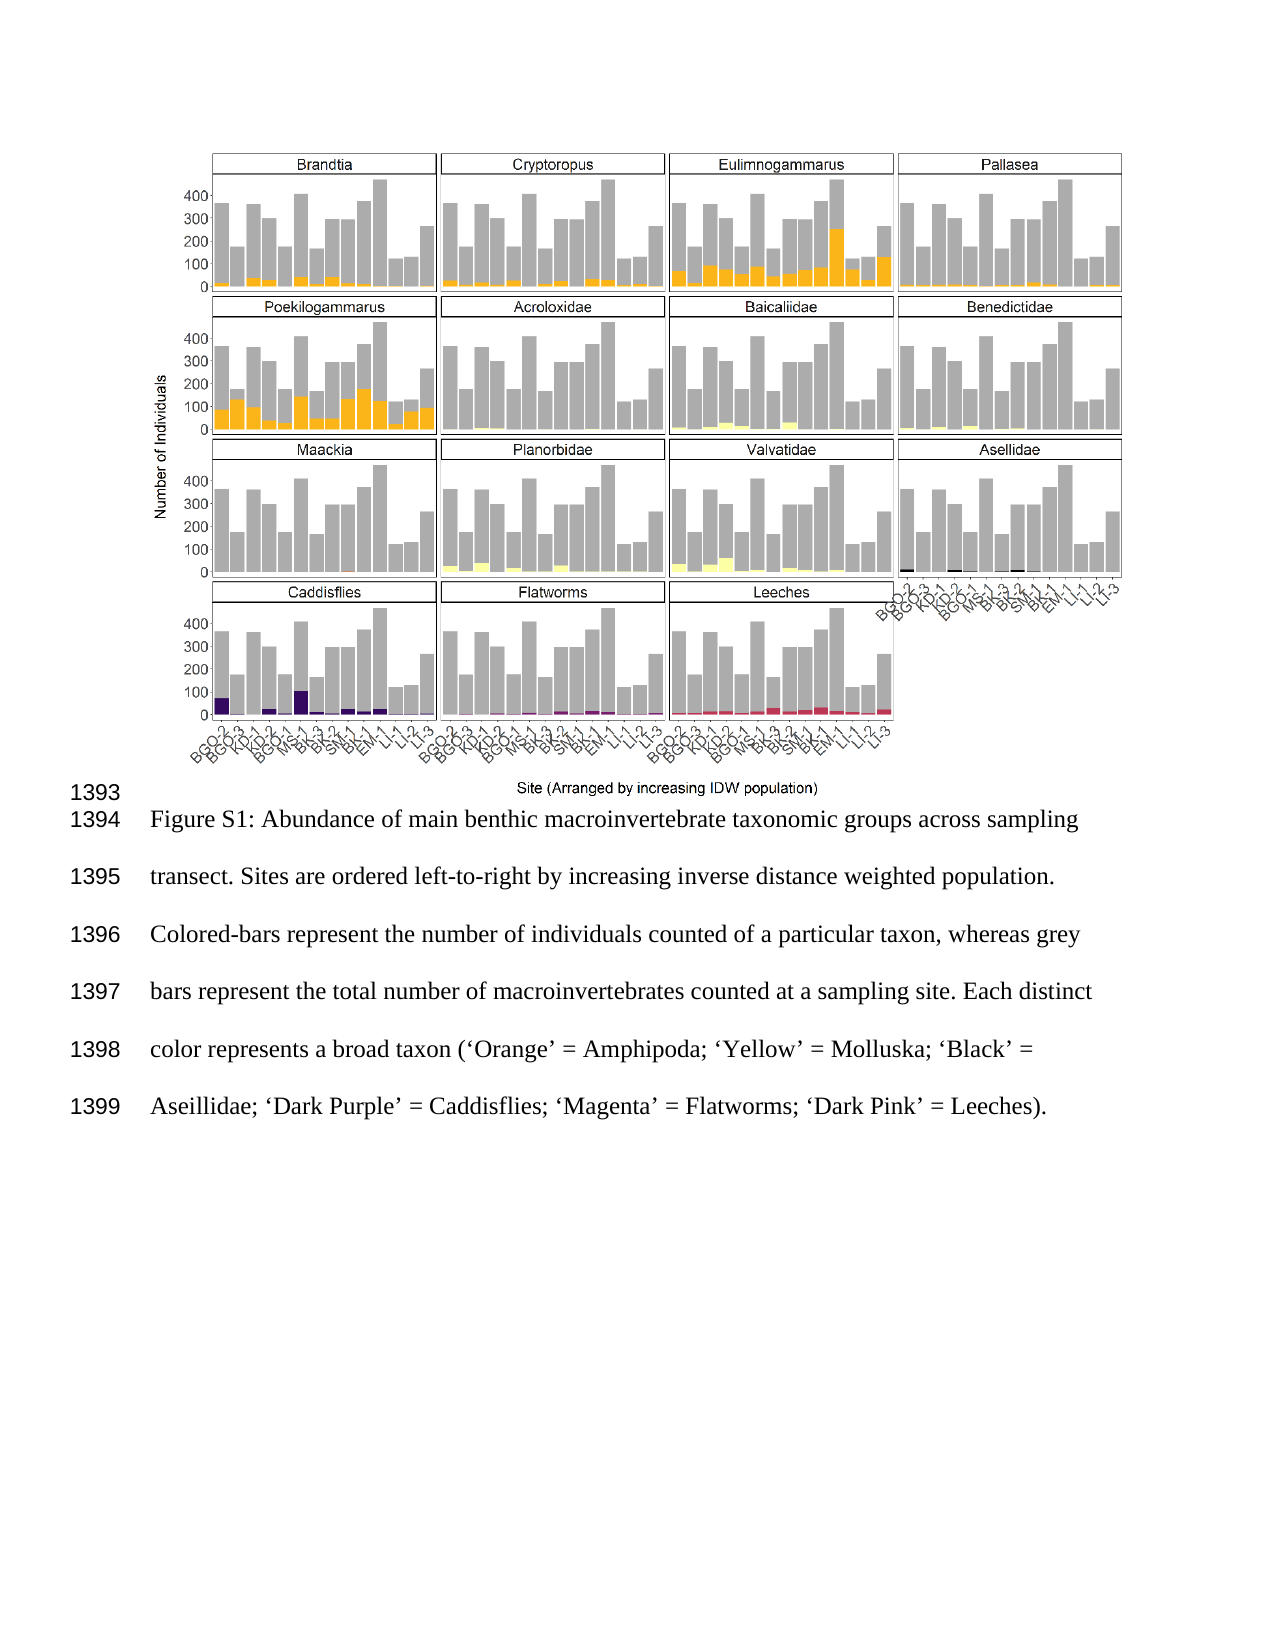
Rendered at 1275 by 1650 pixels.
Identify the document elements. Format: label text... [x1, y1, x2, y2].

text Figure S1: Abundance of main benthic macroinvertebrate taxonomic groups across sampling transect. Sites are ordered left-to-right by increasing inverse distance weighted population. Colored-bars represent the number of individuals counted of a particular taxon, whereas grey bars represent the total number of macroinvertebrates counted at a sampling site. Each distinct color represents a broad taxon (‘Orange’ = Amphipoda; ‘Yellow’ = Molluska; ‘Black’ = Aseillidae; ‘Dark Purple’ = Caddisflies; ‘Magenta’ = Flatworms; ‘Dark Pink’ = Leeches). [150, 804, 1125, 1120]
picture [150, 150, 1125, 800]
